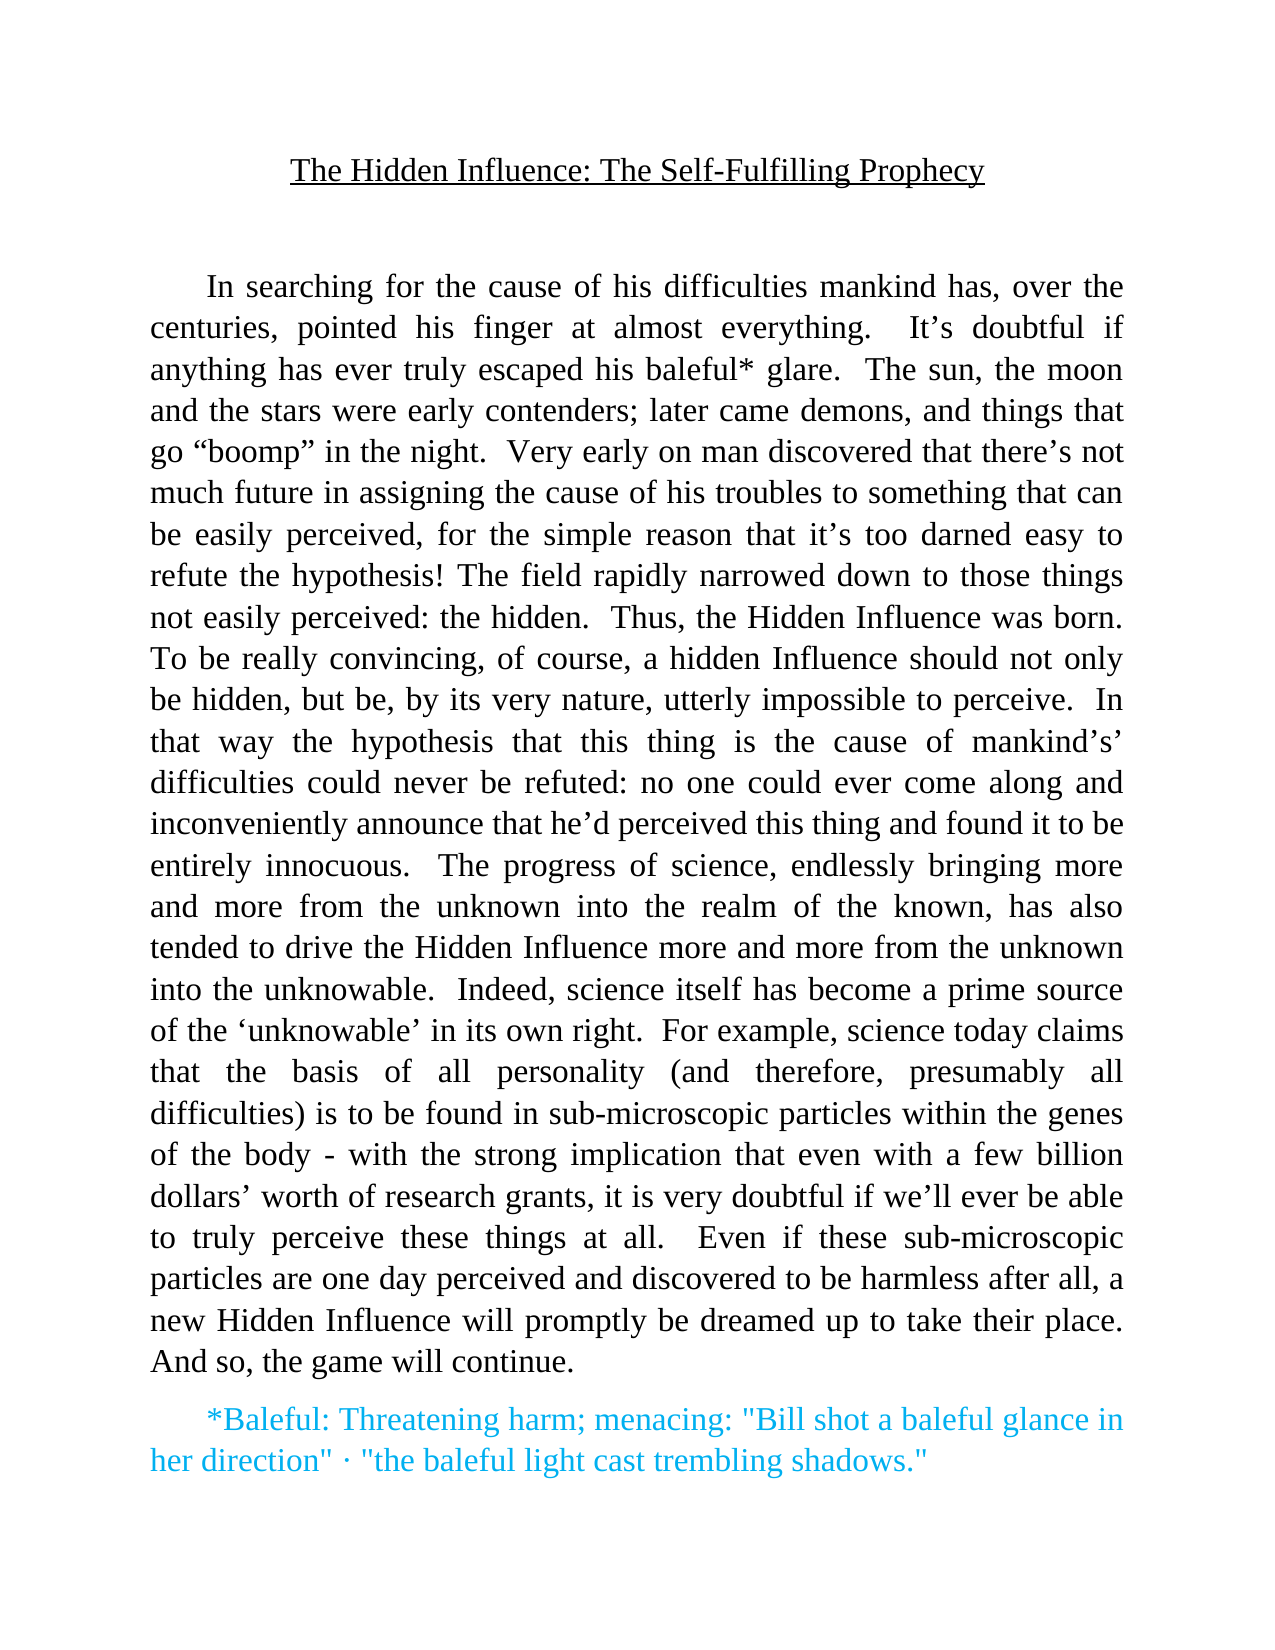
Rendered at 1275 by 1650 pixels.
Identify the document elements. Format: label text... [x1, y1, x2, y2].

text In searching for the cause of his difficulties mankind has, over the centuries, pointed his finger at almost everything. It’s doubtful if anything has ever truly escaped his baleful* glare. The sun, the moon and the stars were early contenders; later came demons, and things that go “boomp” in the night. Very early on man discovered that there’s not much future in assigning the cause of his troubles to something that can be easily perceived, for the simple reason that it’s too darned easy to refute the hypothesis! The field rapidly narrowed down to those things not easily perceived: the hidden. Thus, the Hidden Influence was born. To be really convincing, of course, a hidden Influence should not only be hidden, but be, by its very nature, utterly impossible to perceive. In that way the hypothesis that this thing is the cause of mankind’s’ difficulties could never be refuted: no one could ever come along and inconveniently announce that he’d perceived this thing and found it to be entirely innocuous. The progress of science, endlessly bringing more and more from the unknown into the realm of the known, has also tended to drive the Hidden Influence more and more from the unknown into the unknowable. Indeed, science itself has become a prime source of the ‘unknowable’ in its own right. For example, science today claims that the basis of all personality (and therefore, presumably all difficulties) is to be found in sub-microscopic particles within the genes of the body - with the strong implication that even with a few billion dollars’ worth of research grants, it is very doubtful if we’ll ever be able to truly perceive these things at all. Even if these sub-microscopic particles are one day perceived and discovered to be harmless after all, a new Hidden Influence will promptly be dreamed up to take their place. And so, the game will continue. [150, 266, 1125, 1379]
text *Baleful: Threatening harm; menacing: "Bill shot a baleful glance in her direction" · "the baleful light cast trembling shadows." [150, 1399, 1125, 1479]
text The Hidden Influence: The Self-Fulfilling Prophecy [150, 150, 1125, 188]
